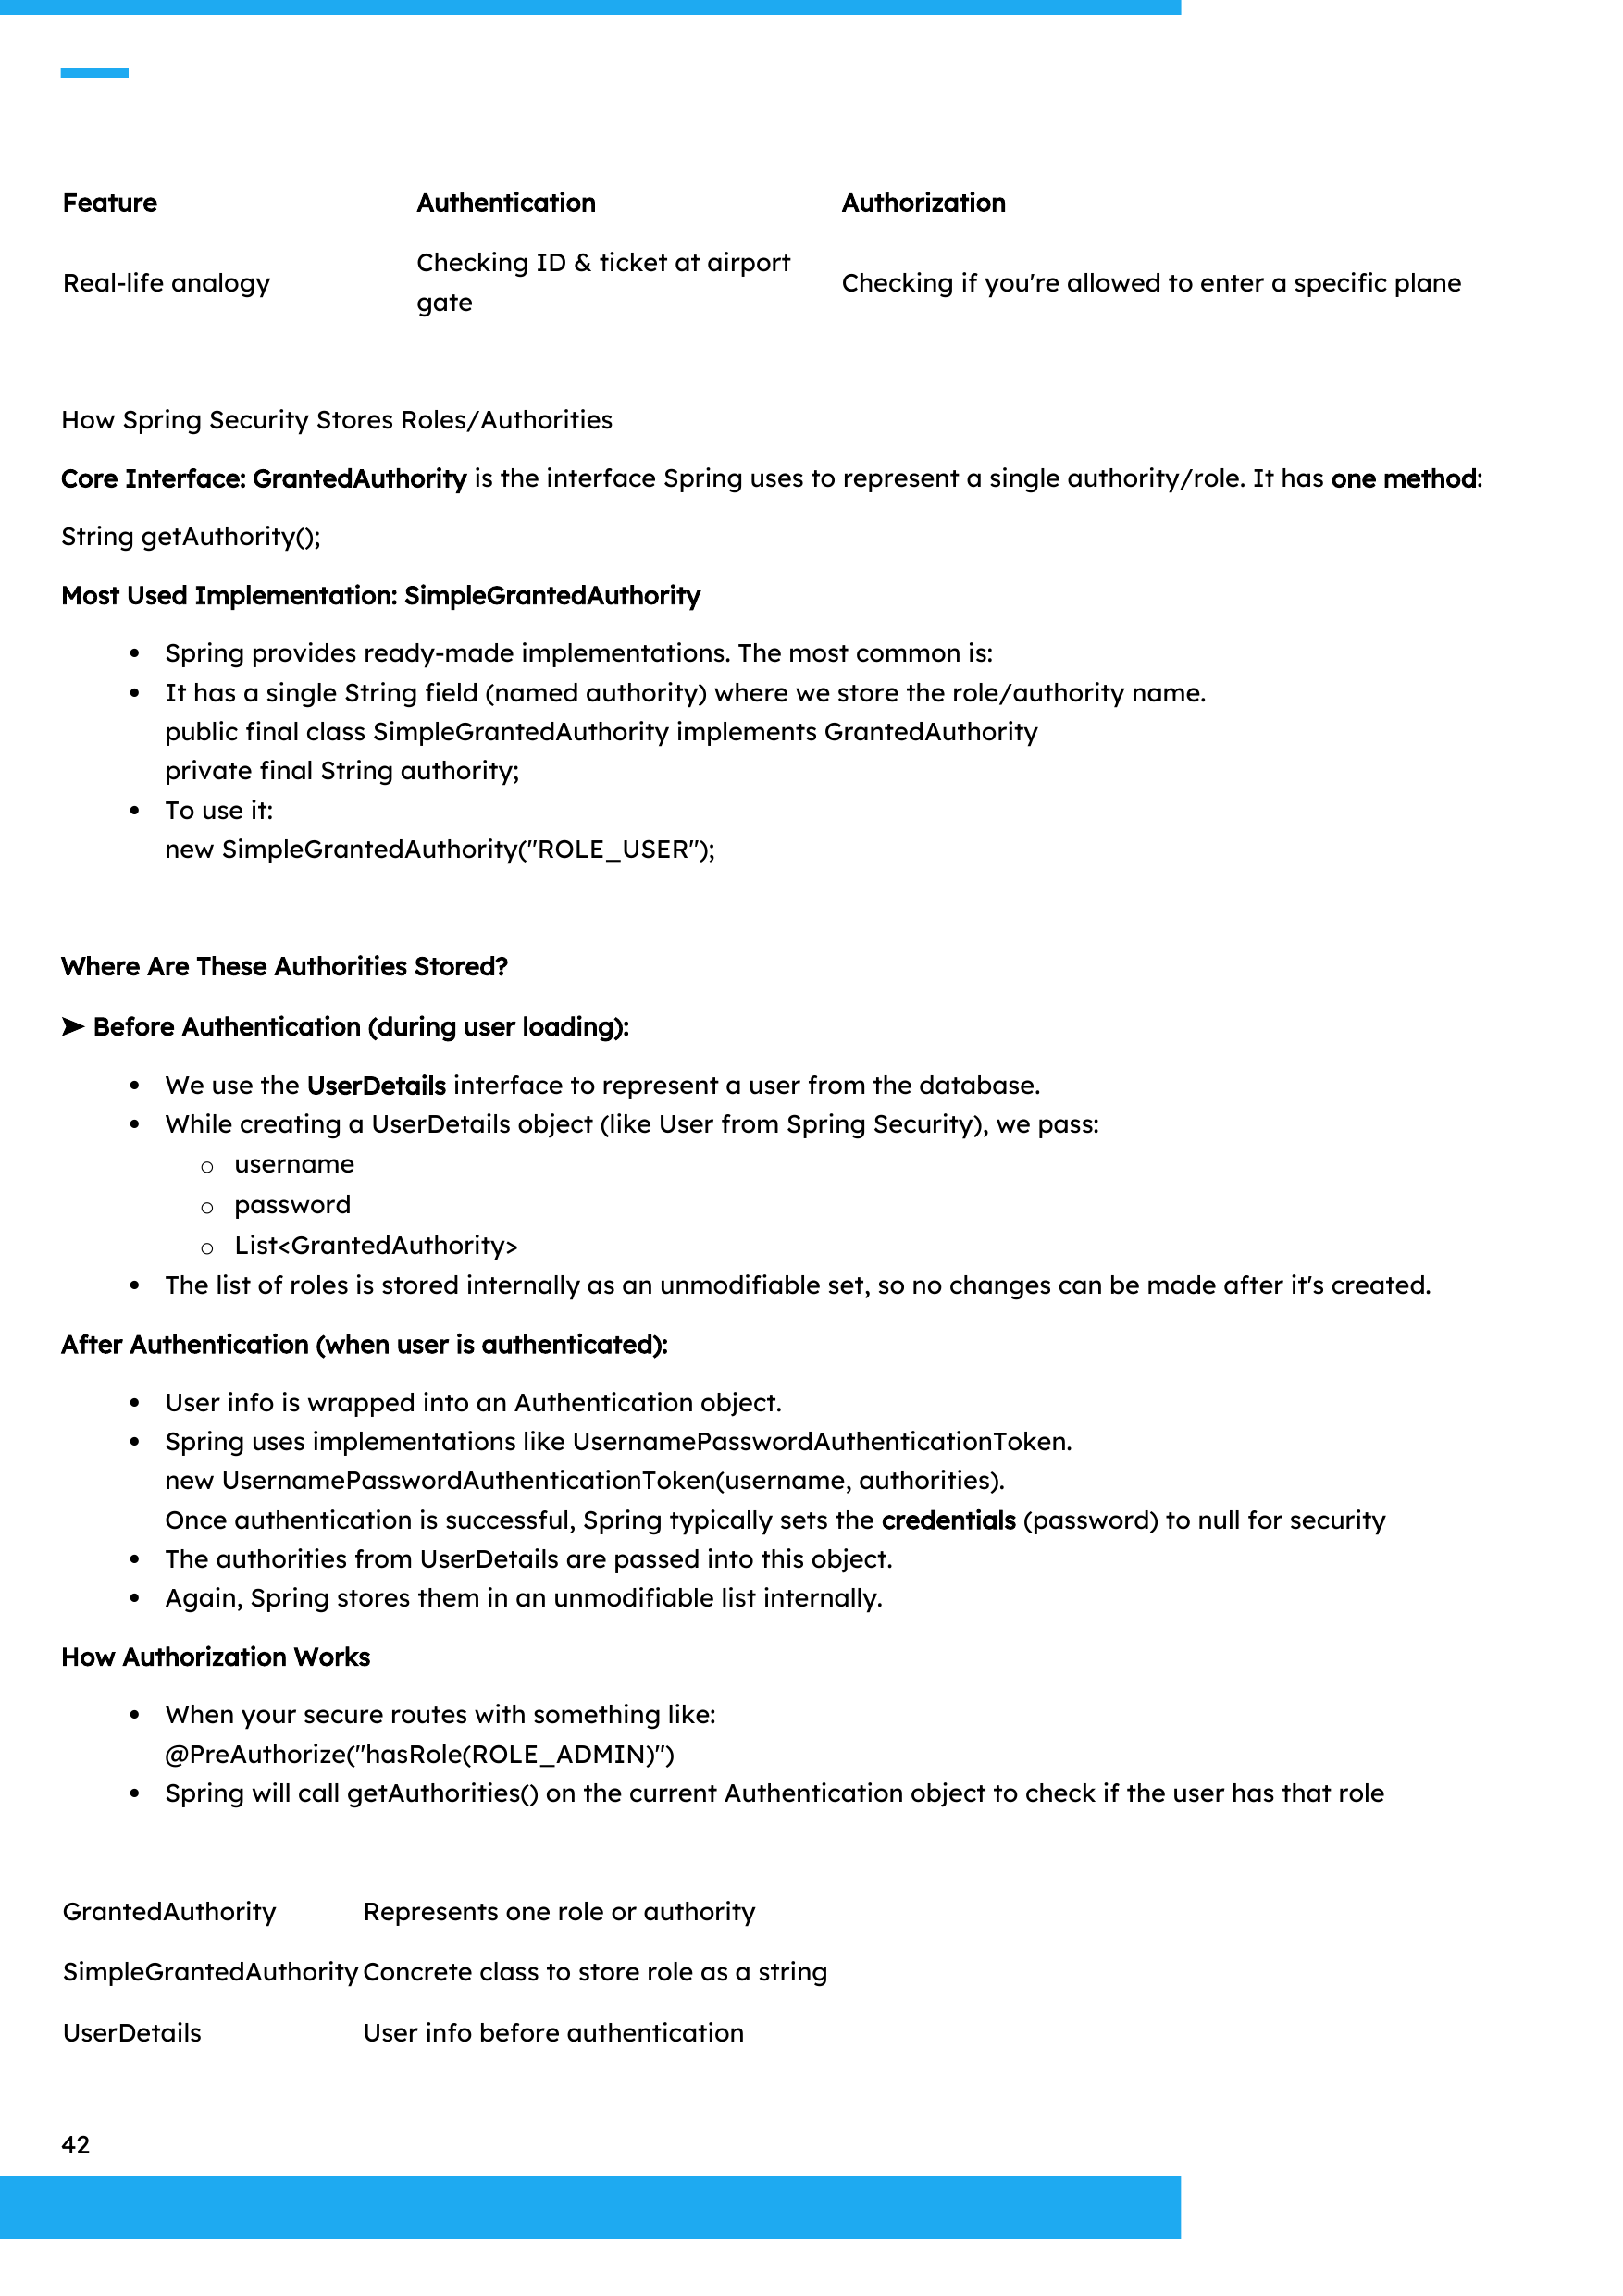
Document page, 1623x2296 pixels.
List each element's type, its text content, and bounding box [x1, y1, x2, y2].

list It has a single String field (named authority) where we store the role/authority name. [130, 676, 1526, 708]
list Once authentication is successful, Spring typically sets the credentials (password) to null for security [165, 1504, 1526, 1535]
list private final String authority; [165, 755, 1526, 786]
list new UsernamePasswordAuthenticationToken(username, authorities). [165, 1465, 1526, 1496]
list public final class SimpleGrantedAuthority implements GrantedAuthority [165, 715, 1526, 747]
table_header GrantedAuthority [61, 1875, 361, 1935]
list username [200, 1148, 1526, 1180]
text String getAuthority(); [61, 520, 1526, 552]
list To use it: [130, 794, 1526, 825]
text Most Used Implementation: SimpleGrantedAuthority [61, 579, 1526, 610]
text How Spring Security Stores Roles/Authorities [61, 403, 1526, 435]
table_cell Real-life analogy [61, 226, 415, 326]
list password [200, 1188, 1526, 1221]
table_header Represents one role or authority [361, 1875, 881, 1935]
text How Authorization Works [61, 1641, 1526, 1671]
table_header Authorization [840, 166, 1526, 226]
list Spring provides ready-made implementations. The most common is: [130, 638, 1526, 668]
table_header Concrete class to store role as a string [361, 1935, 881, 1996]
text Core Interface: GrantedAuthority is the interface Spring uses to represent a single authority/role. It has one method: [61, 462, 1526, 493]
picture [60, 68, 129, 78]
list The authorities from UserDetails are passed into this object. [130, 1543, 1526, 1574]
list User info is wrapped into an Authentication object. [130, 1386, 1526, 1418]
list Spring will call getAuthorities() on the current Authentication object to check if the user has that role [130, 1777, 1526, 1808]
list @PreAuthorize("hasRole(ROLE_ADMIN)") [165, 1738, 1526, 1769]
picture [0, 0, 1182, 15]
table_header SimpleGrantedAuthority [61, 1935, 361, 1996]
list Spring uses implementations like UsernamePasswordAuthenticationToken. [130, 1425, 1526, 1457]
table_header Feature [61, 166, 415, 226]
table_header Authentication [415, 166, 840, 226]
picture [0, 2176, 1182, 2239]
table_cell Checking ID & ticket at airport gate [415, 226, 840, 326]
list List<GrantedAuthority> [200, 1229, 1526, 1261]
text After Authentication (when user is authenticated): [61, 1328, 1526, 1359]
table_header User info before authentication [361, 1996, 881, 2056]
list Again, Spring stores them in an unmodifiable list internally. [130, 1582, 1526, 1613]
table_cell Checking if you're allowed to enter a specific plane [840, 226, 1526, 326]
list When your secure routes with something like: [130, 1699, 1526, 1730]
text Where Are These Authorities Stored? [61, 949, 1526, 981]
table_header UserDetails [61, 1996, 361, 2056]
list new SimpleGrantedAuthority("ROLE_USER"); [165, 833, 1526, 864]
text ➤ Before Authentication (during user loading): [61, 1008, 1526, 1042]
list The list of roles is stored internally as an unmodifiable set, so no changes can be made after it's created. [130, 1270, 1526, 1301]
list We use the UserDetails interface to represent a user from the database. [130, 1069, 1526, 1100]
list While creating a UserDetails object (like User from Spring Security), we pass: [130, 1109, 1526, 1139]
